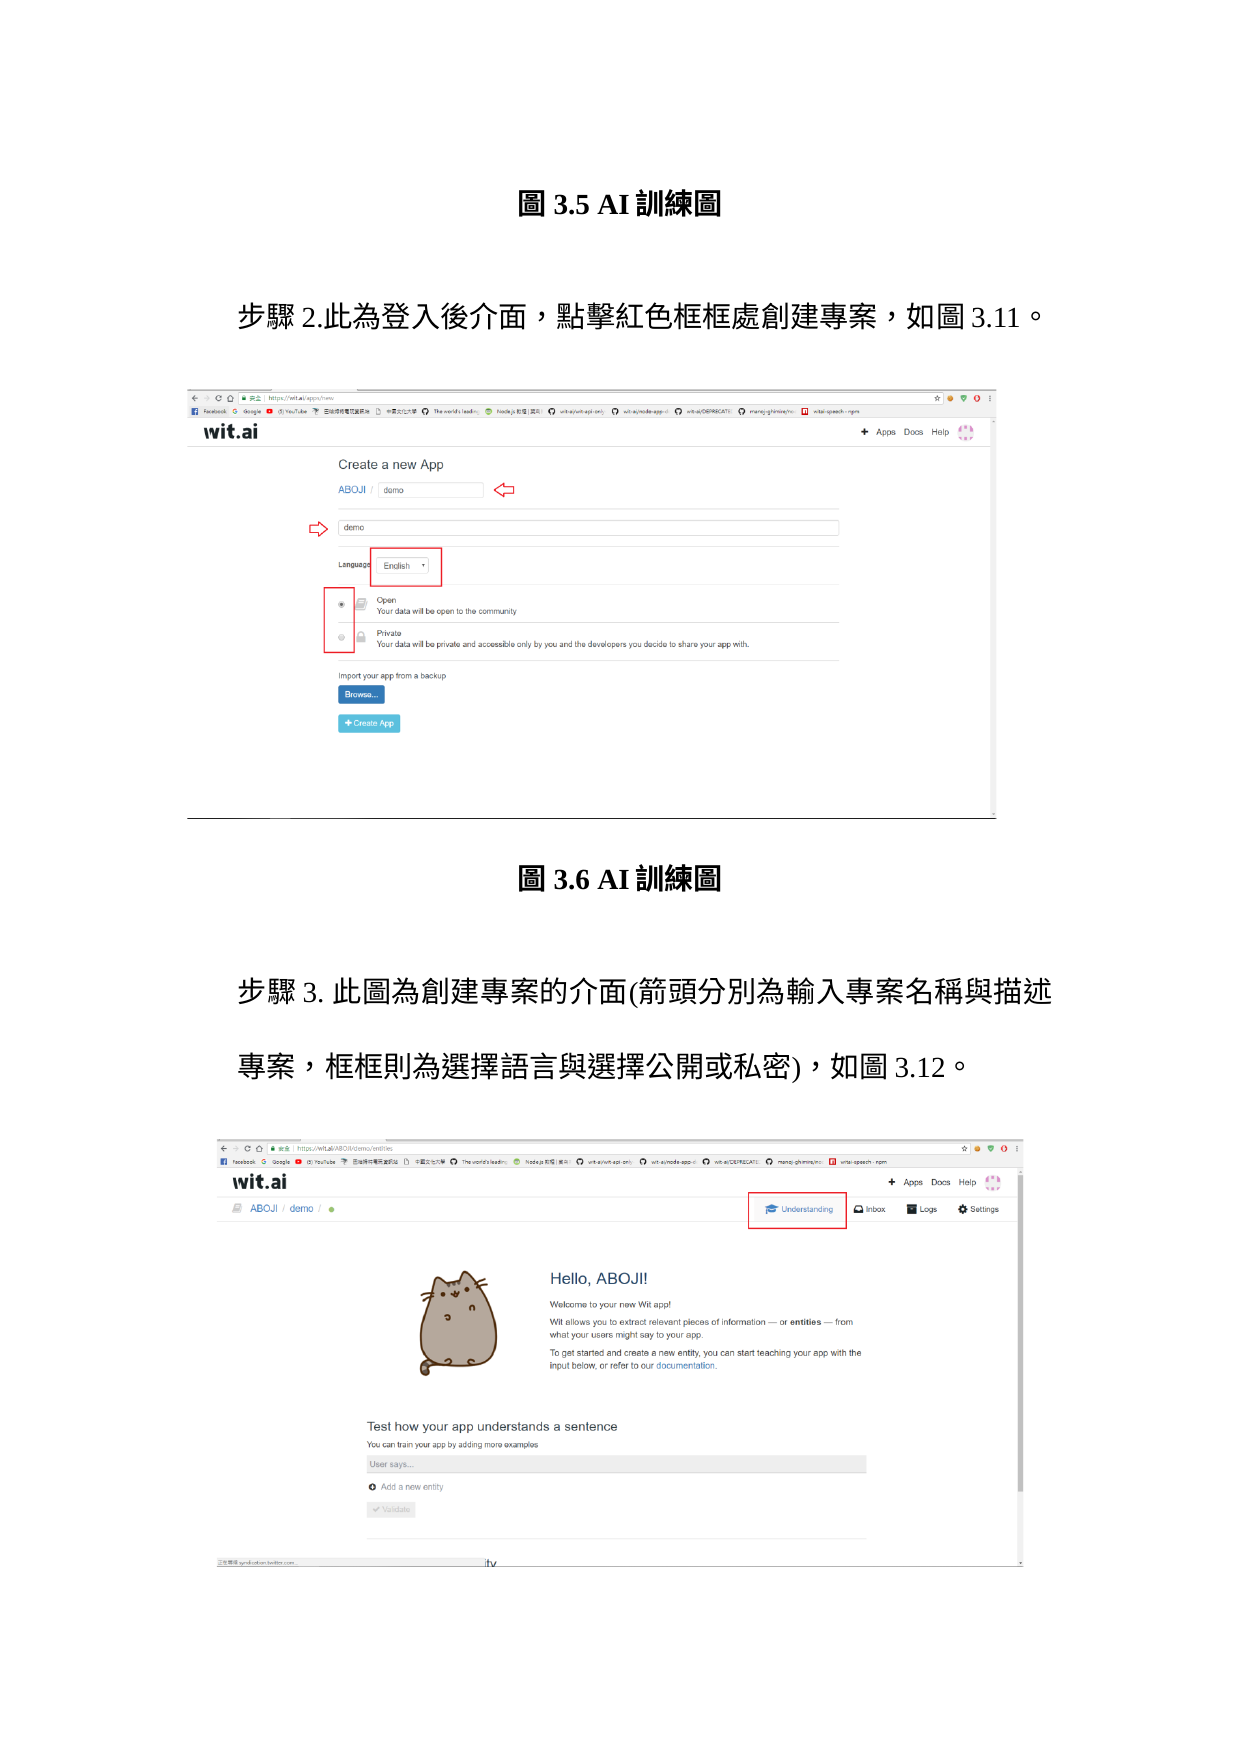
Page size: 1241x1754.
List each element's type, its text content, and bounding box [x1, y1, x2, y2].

text 圖 3.12 AI訓練圖 [187, 839, 1053, 914]
text 圖 3.11 AI訓練圖 [187, 164, 1053, 239]
text 步驟3. 此圖為創建專案的介面(箭頭分別為輸入專案名稱與描述專案，框框則為選擇語言與選擇公開或私密)，如圖3.12。 [237, 952, 1053, 1102]
picture [216, 1139, 1024, 1567]
picture [187, 389, 997, 819]
text 步驟2.此為登入後介面，點擊紅色框框處創建專案，如圖3.11。 [237, 277, 1053, 352]
